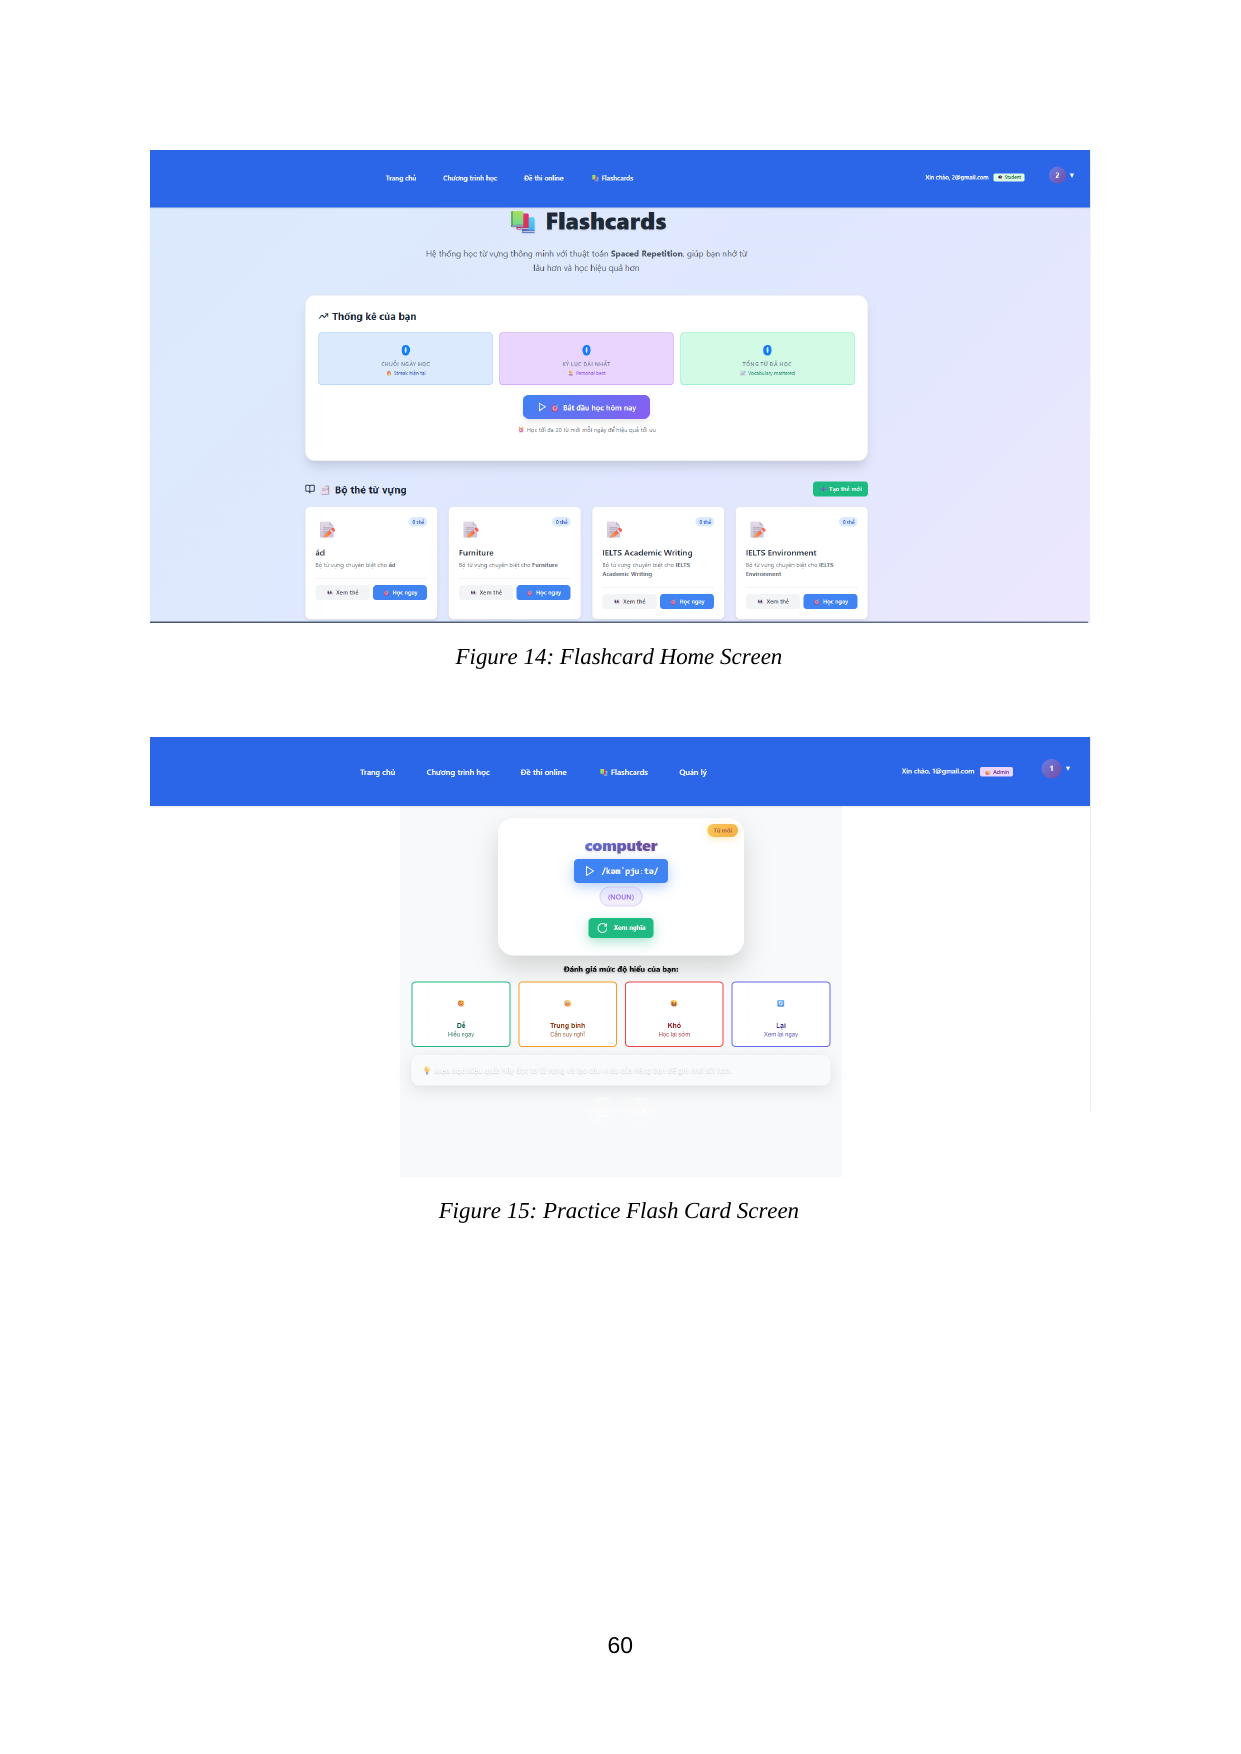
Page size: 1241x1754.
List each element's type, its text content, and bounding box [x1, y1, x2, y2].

text Figure 14: Flashcard Home Screen [150, 643, 1090, 670]
picture [150, 737, 1091, 1177]
text Figure 15: Practice Flash Card Screen [150, 1197, 1090, 1224]
picture [150, 150, 1091, 623]
